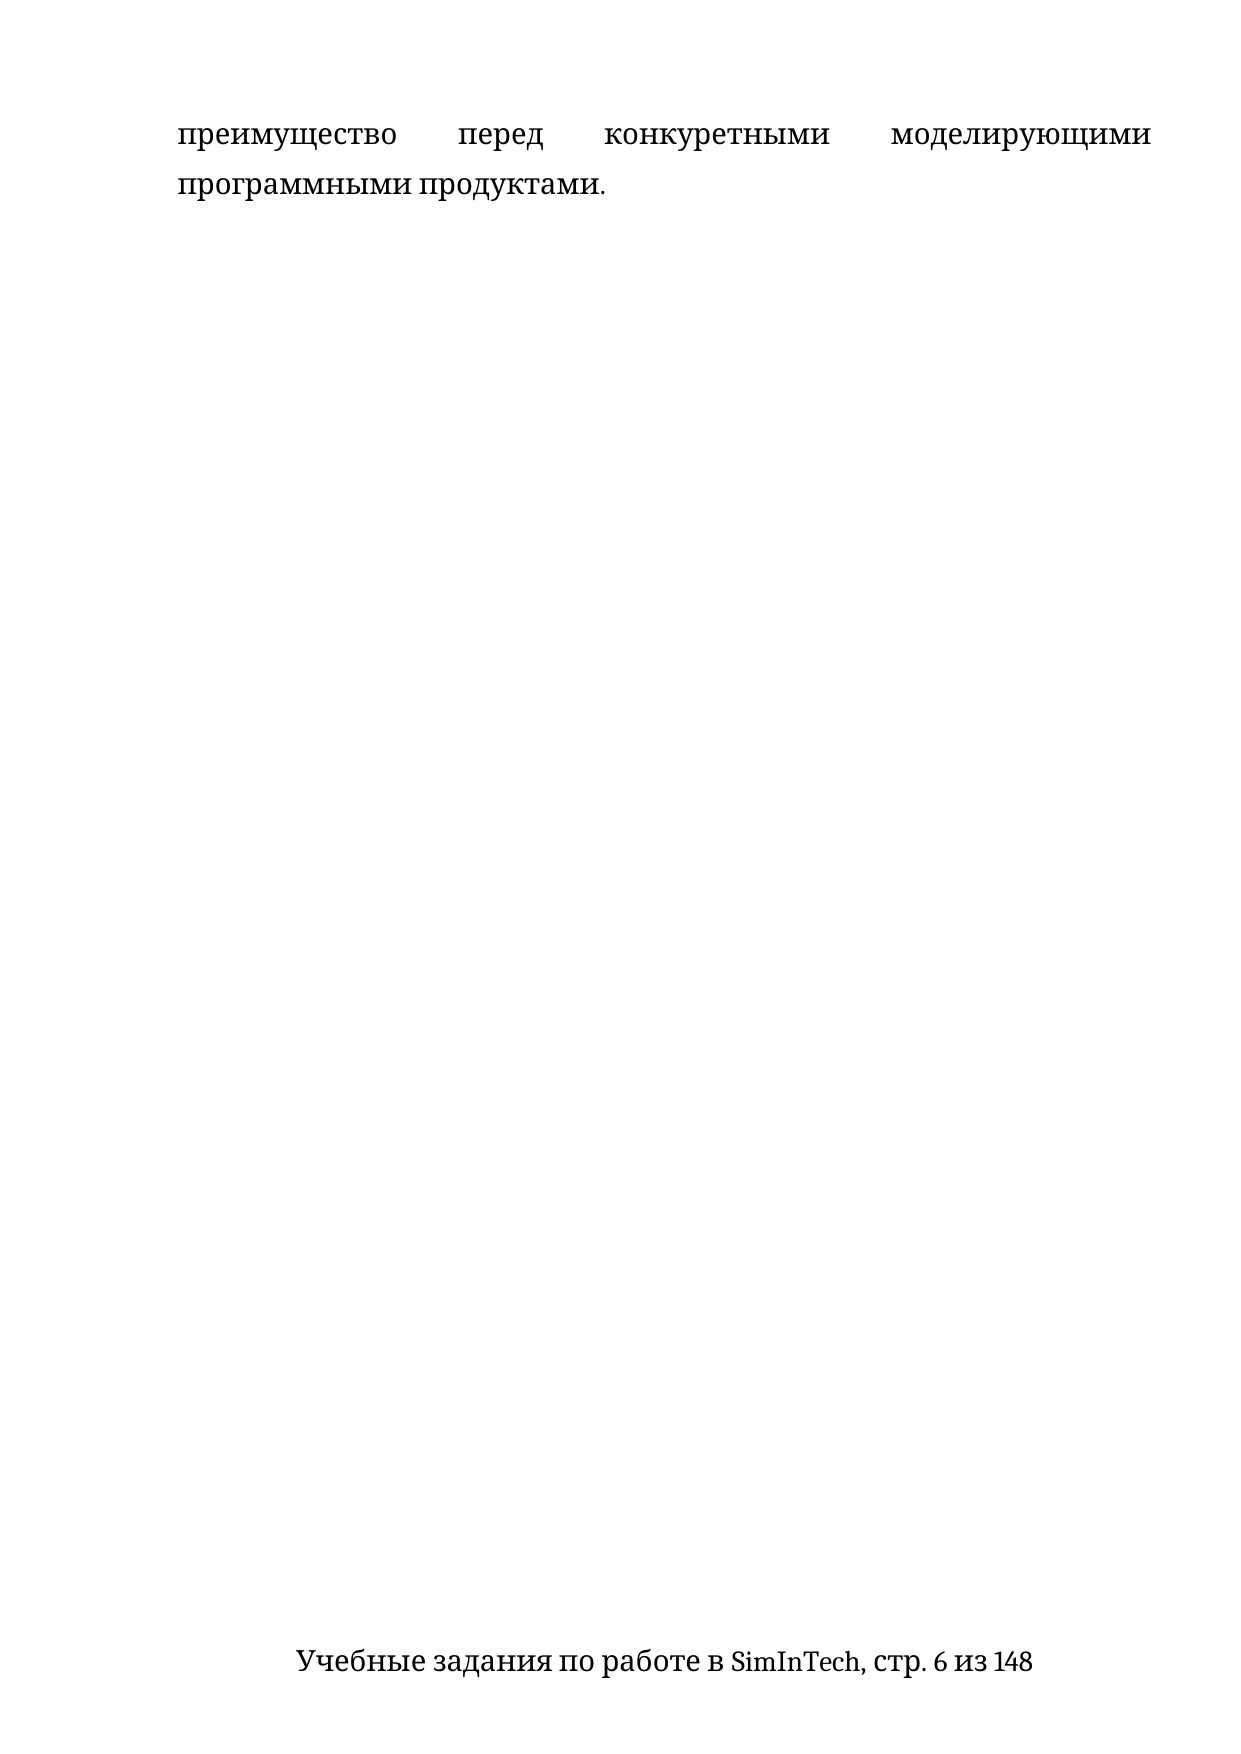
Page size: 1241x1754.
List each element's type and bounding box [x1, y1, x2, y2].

text [177, 118, 1152, 202]
